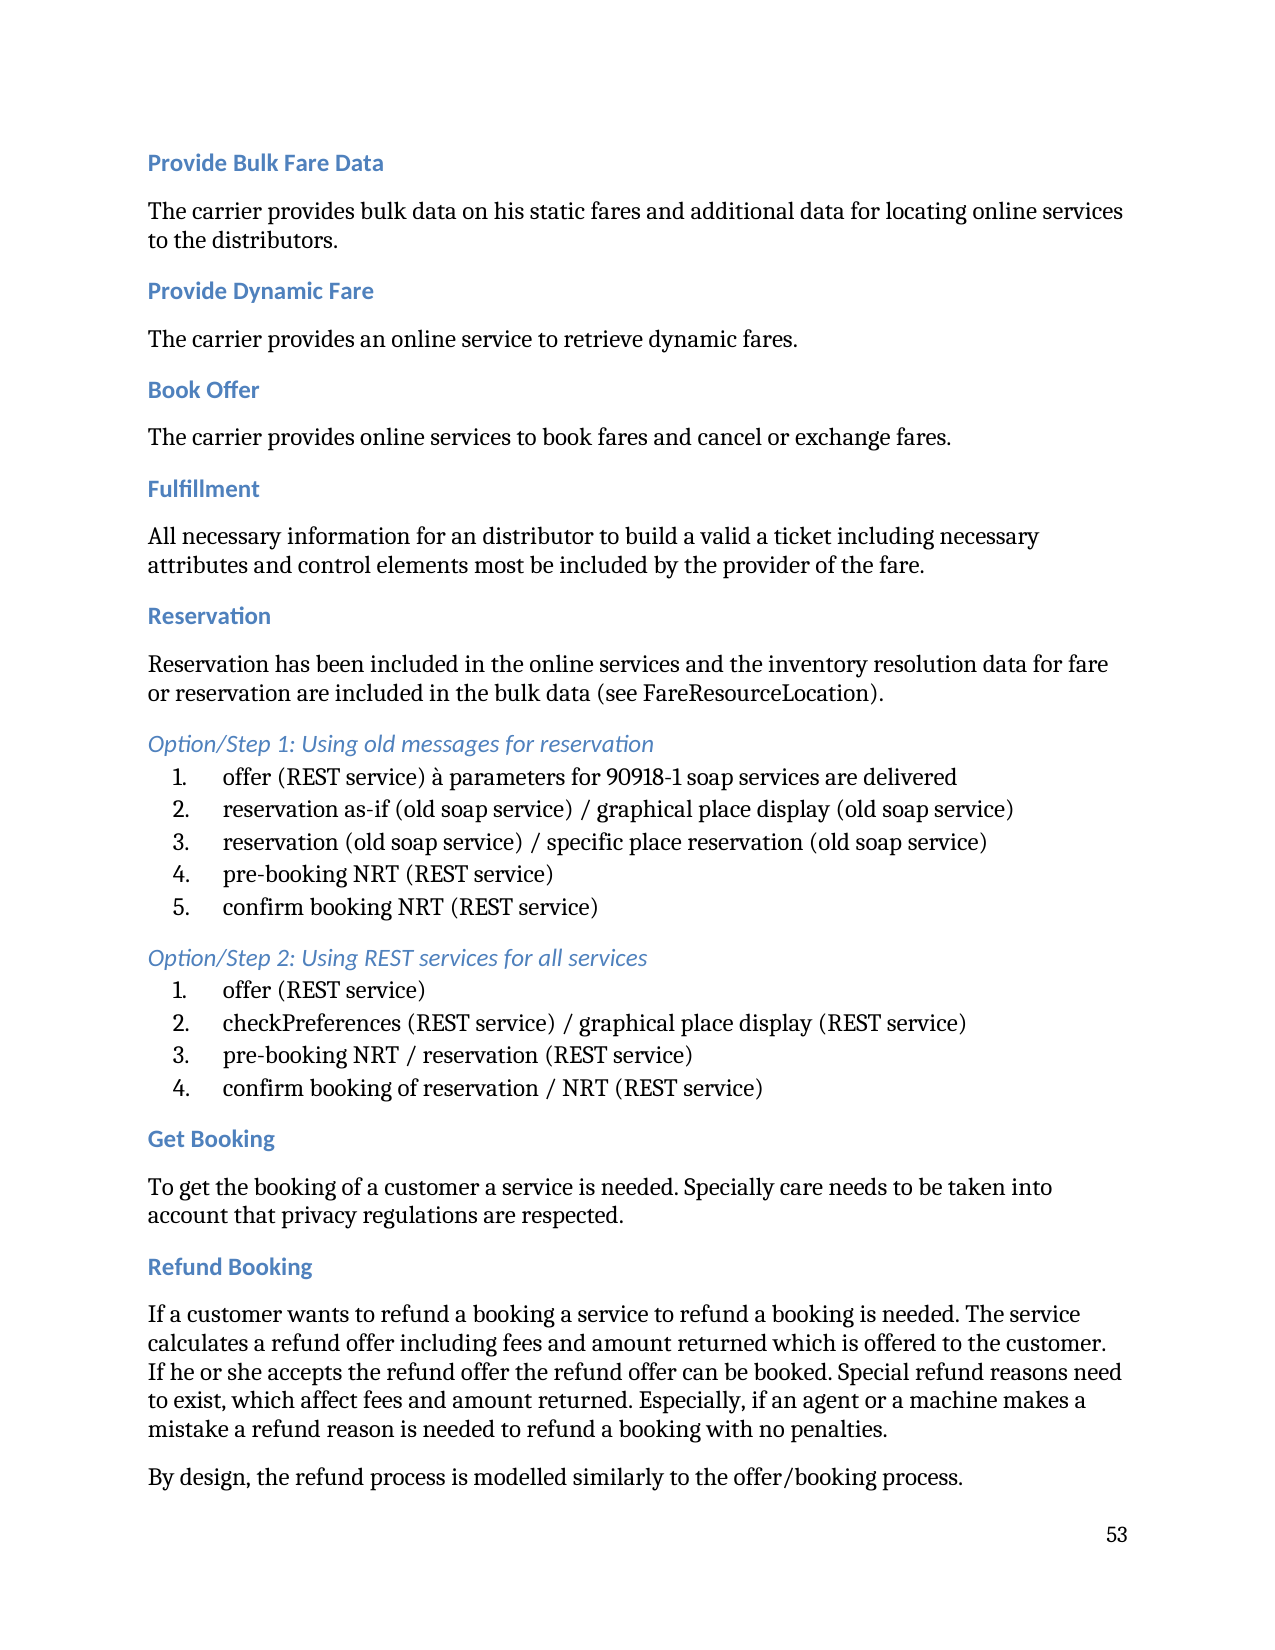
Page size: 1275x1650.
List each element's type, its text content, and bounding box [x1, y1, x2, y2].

list confirm booking NRT (REST service) [173, 892, 1127, 921]
list reservation as-if (old soap service) / graphical place display (old soap service) [173, 795, 1127, 824]
text By design, the refund process is modelled similarly to the offer/booking process. [148, 1463, 1127, 1491]
text Reservation has been included in the online services and the inventory resolution data for fare or reservation are included in the bulk data (see FareResourceLocation). [148, 650, 1127, 707]
subtitle Provide Dynamic Fare [148, 275, 1127, 306]
list offer (REST service) à parameters for 90918-1 soap services are delivered [173, 762, 1127, 791]
text If a customer wants to refund a booking a service to refund a booking is needed. The service calculates a refund offer including fees and amount returned which is offered to the customer. If he or she accepts the refund offer the refund offer can be booked. Special refund reasons need to exist, which affect fees and amount returned. Especially, if an agent or a machine makes a mistake a refund reason is needed to refund a booking with no penalties. [148, 1300, 1127, 1444]
text The carrier provides bulk data on his static fares and additional data for locating online services to the distributors. [148, 197, 1127, 254]
list pre-booking NRT (REST service) [173, 860, 1127, 889]
list confirm booking of reservation / NRT (REST service) [173, 1074, 1127, 1102]
list offer (REST service) [173, 976, 1127, 1005]
text To get the booking of a customer a service is needed. Specially care needs to be taken into account that privacy regulations are respected. [148, 1173, 1127, 1230]
subtitle Fulfillment [148, 473, 1127, 503]
text All necessary information for an distributor to build a valid a ticket including necessary attributes and control elements most be included by the provider of the fare. [148, 522, 1127, 580]
subtitle Refund Booking [148, 1251, 1127, 1281]
subtitle Provide Bulk Fare Data [148, 148, 1127, 178]
list pre-booking NRT / reservation (REST service) [173, 1041, 1127, 1070]
subtitle Option/Step 2: Using REST services for all services [148, 942, 1127, 972]
text The carrier provides online services to book fares and cancel or exchange fares. [148, 423, 1127, 452]
list checkPreferences (REST service) / graphical place display (REST service) [173, 1009, 1127, 1037]
subtitle Book Offer [148, 374, 1127, 404]
text The carrier provides an online service to retrieve dynamic fares. [148, 324, 1127, 353]
list reservation (old soap service) / specific place reservation (old soap service) [173, 827, 1127, 856]
subtitle Option/Step 1: Using old messages for reservation [148, 728, 1127, 759]
subtitle Get Booking [148, 1123, 1127, 1154]
subtitle Reservation [148, 601, 1127, 631]
